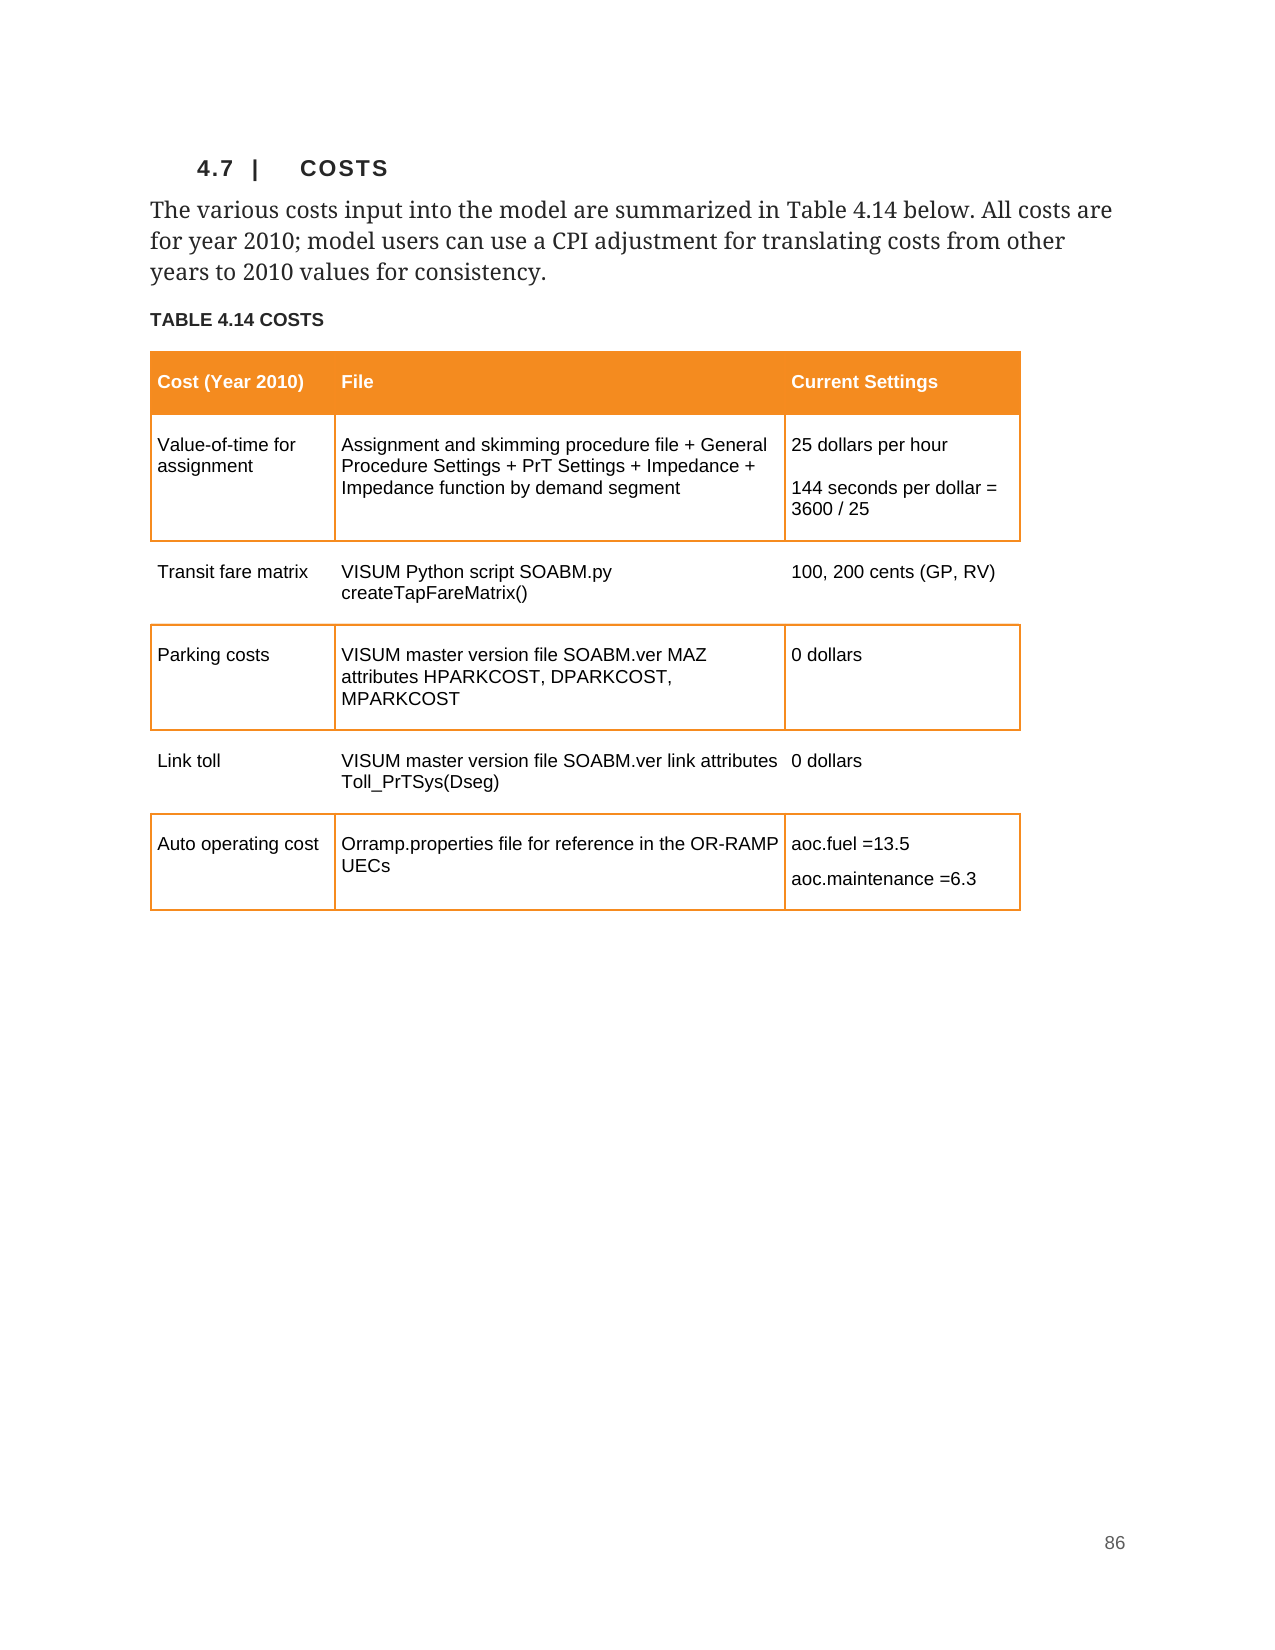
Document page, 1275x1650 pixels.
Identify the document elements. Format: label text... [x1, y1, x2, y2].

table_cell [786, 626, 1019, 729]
text The various costs input into the model are summarized in Table 4.14 below. All costs are for year 2010; model users can use a CPI adjustment for translating costs from other years to 2010 values for consistency. [150, 194, 1125, 287]
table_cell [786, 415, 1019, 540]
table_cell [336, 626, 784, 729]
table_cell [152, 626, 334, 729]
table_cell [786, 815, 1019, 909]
subtitle Costs [197, 150, 1125, 181]
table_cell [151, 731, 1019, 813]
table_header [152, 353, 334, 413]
text Table 4.14 Costs [150, 308, 1125, 330]
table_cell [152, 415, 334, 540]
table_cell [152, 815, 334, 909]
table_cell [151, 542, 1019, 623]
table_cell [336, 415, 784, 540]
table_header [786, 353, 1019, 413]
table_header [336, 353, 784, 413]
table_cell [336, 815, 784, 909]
